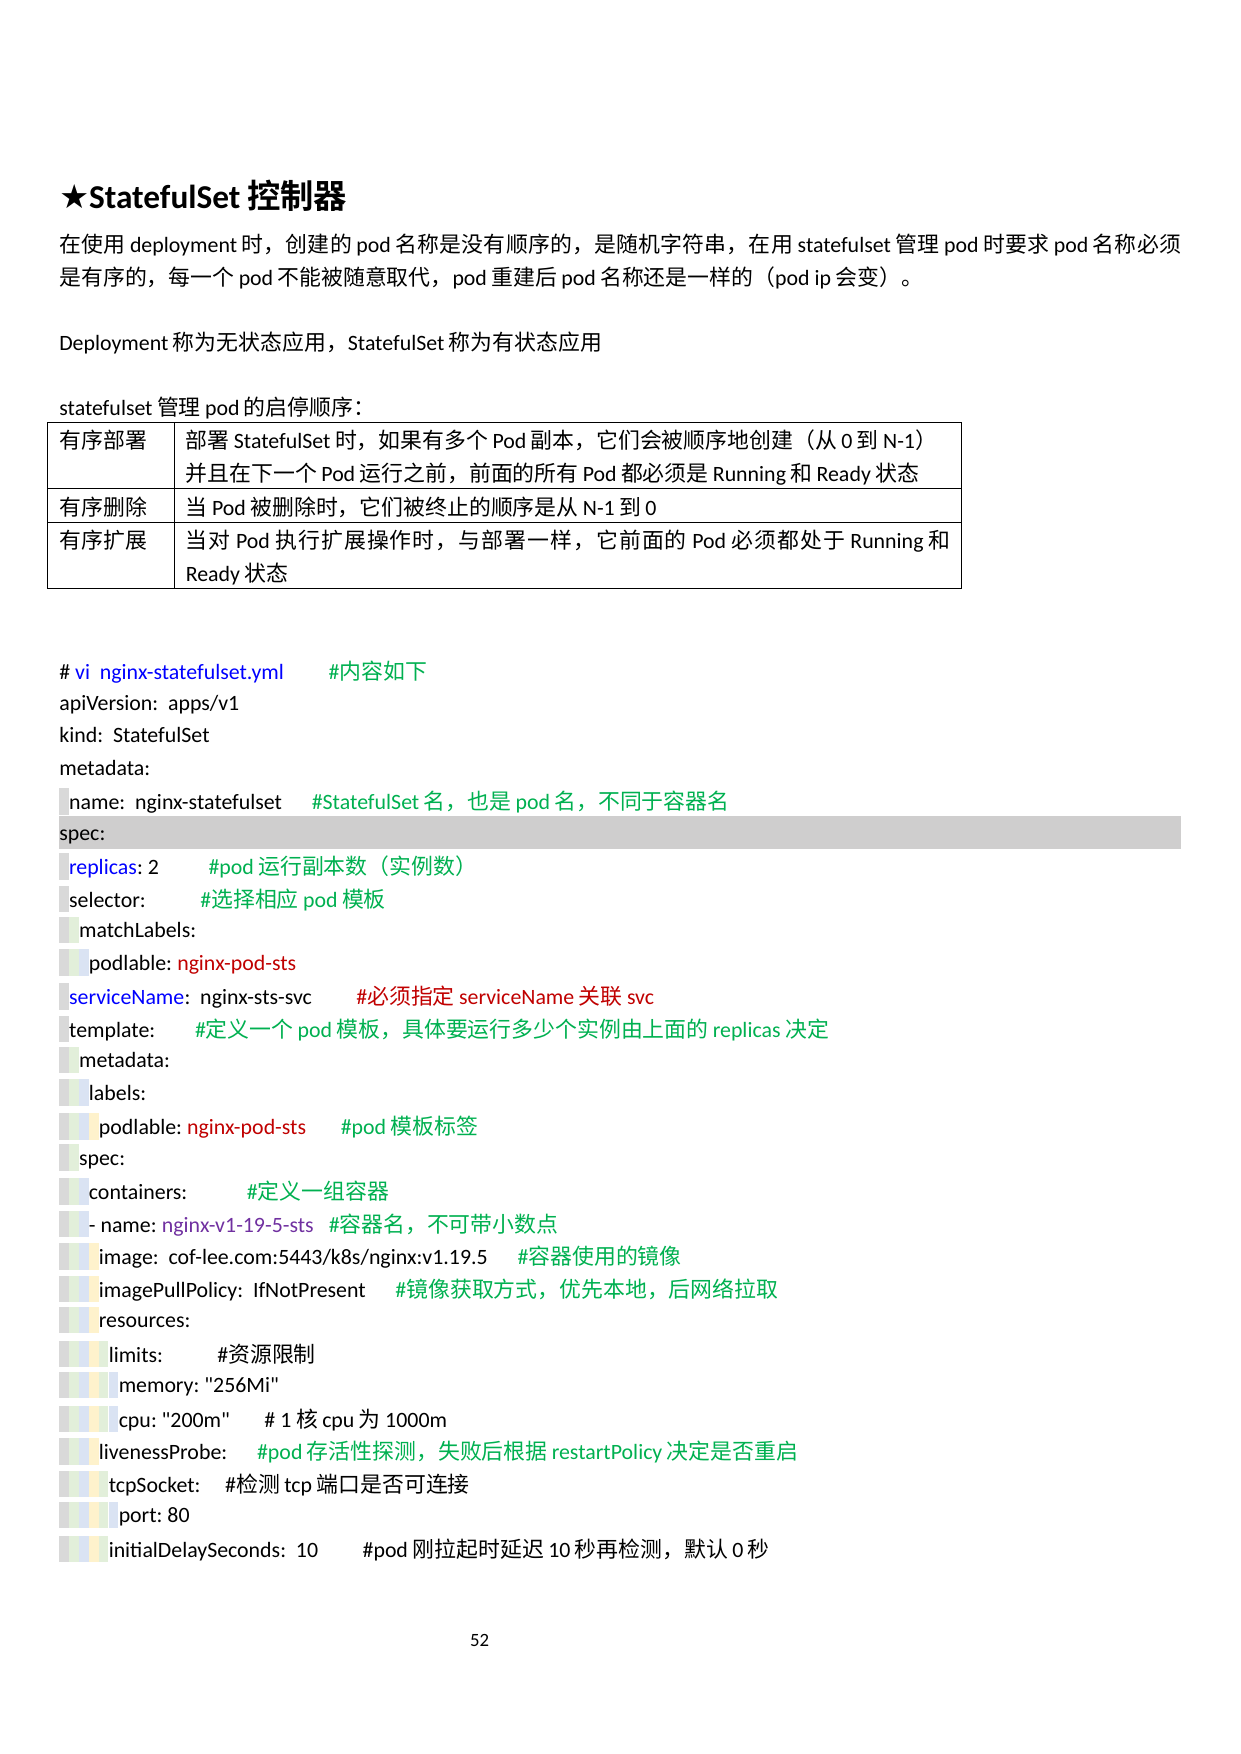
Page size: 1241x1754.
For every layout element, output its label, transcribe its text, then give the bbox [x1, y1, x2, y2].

text selector: #选择相应pod模板 [59, 881, 1181, 914]
text imagePullPolicy: IfNotPresent #镜像获取方式，优先本地，后网络拉取 [59, 1271, 1181, 1304]
text podlable: nginx-pod-sts [59, 946, 1181, 979]
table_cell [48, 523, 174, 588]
text port: 80 [59, 1499, 1181, 1531]
text labels: [59, 1076, 1181, 1109]
text livenessProbe: #pod存活性探测，失败后根据restartPolicy决定是否重启 [59, 1434, 1181, 1466]
text - name: nginx-v1-19-5-sts #容器名，不可带小数点 [59, 1206, 1181, 1239]
text kind: StatefulSet [59, 719, 1181, 751]
text # vi nginx-statefulset.yml #内容如下 [59, 654, 1181, 686]
text apiVersion: apps/v1 [59, 686, 1181, 719]
text resources: [59, 1304, 1181, 1336]
text metadata: [59, 751, 1181, 784]
text podlable: nginx-pod-sts #pod模板标签 [59, 1109, 1181, 1141]
text 在使用deployment时，创建的pod名称是没有顺序的，是随机字符串，在用statefulset管理pod时要求pod名称必须是有序的，每一个pod不能被随意取代，pod重建后pod名称还是一样的（pod ip会变）。 [59, 227, 1181, 292]
text ★StatefulSet控制器 [59, 162, 1181, 227]
text tcpSocket: #检测tcp端口是否可连接 [59, 1466, 1181, 1499]
text image: cof-lee.com:5443/k8s/nginx:v1.19.5 #容器使用的镜像 [59, 1239, 1181, 1271]
text name: nginx-statefulset #StatefulSet名，也是pod名，不同于容器名 [59, 784, 1181, 816]
text replicas: 2 #pod运行副本数（实例数） [59, 849, 1181, 881]
text spec: [59, 1141, 1181, 1174]
text matchLabels: [59, 914, 1181, 946]
text statefulset管理pod的启停顺序： [59, 389, 1181, 422]
text memory: "256Mi" [59, 1369, 1181, 1401]
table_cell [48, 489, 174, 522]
text initialDelaySeconds: 10 #pod刚拉起时延迟10秒再检测，默认0秒 [59, 1531, 1181, 1564]
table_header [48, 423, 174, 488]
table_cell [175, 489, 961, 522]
text containers: #定义一组容器 [59, 1174, 1181, 1206]
text template: #定义一个pod模板，具体要运行多少个实例由上面的replicas决定 [59, 1011, 1181, 1044]
text metadata: [59, 1044, 1181, 1076]
text spec: [59, 816, 1181, 849]
text limits: #资源限制 [59, 1336, 1181, 1369]
text Deployment称为无状态应用，StatefulSet称为有状态应用 [59, 324, 1181, 357]
text cpu: "200m" # 1核cpu为1000m [59, 1401, 1181, 1434]
text serviceName: nginx-sts-svc #必须指定serviceName关联svc [59, 979, 1181, 1011]
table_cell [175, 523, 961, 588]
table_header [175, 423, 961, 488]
